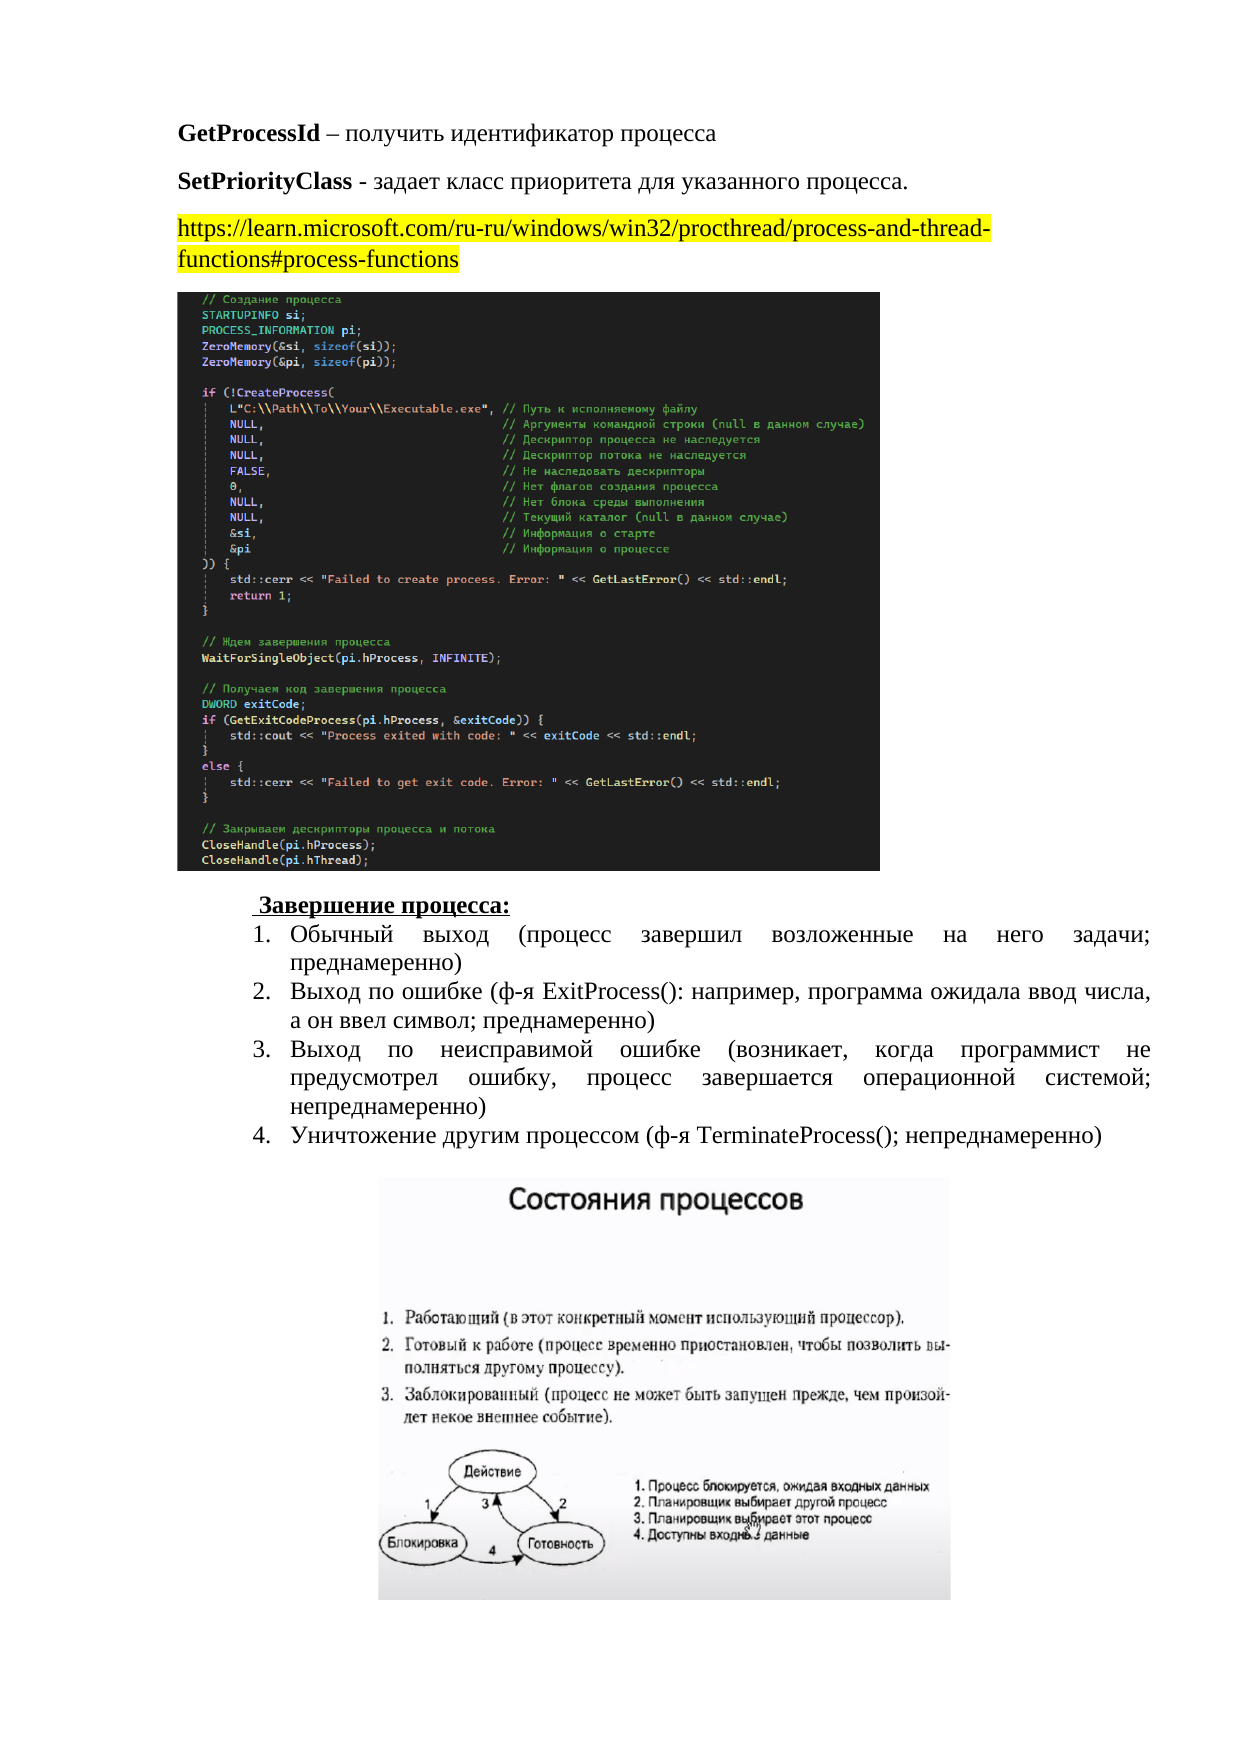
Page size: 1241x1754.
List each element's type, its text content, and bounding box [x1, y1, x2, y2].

text GetProcessId – получить идентификатор процесса [177, 118, 1152, 147]
text SetPriorityClass - задает класс приоритета для указанного процесса. [177, 166, 1152, 194]
list Обычный выход (процесс завершил возложенные на него задачи; преднамеренно) [252, 919, 1152, 976]
list Выход по неисправимой ошибке (возникает, когда программист не предусмотрел ошибку, процесс завершается операционной системой; непреднамеренно) [252, 1034, 1152, 1120]
list Уничтожение другим процессом (ф-я TerminateProcess(); непреднамеренно) [252, 1120, 1152, 1149]
picture [177, 292, 880, 871]
text https://learn.microsoft.com/ru-ru/windows/win32/procthread/process-and-thread-functions#process-functions [177, 213, 1152, 273]
list Выход по ошибке (ф-я ExitProcess(): например, программа ожидала ввод числа, а он ввел символ; преднамеренно) [252, 976, 1152, 1034]
list Завершение процесса: [177, 890, 1152, 919]
picture [378, 1177, 951, 1600]
